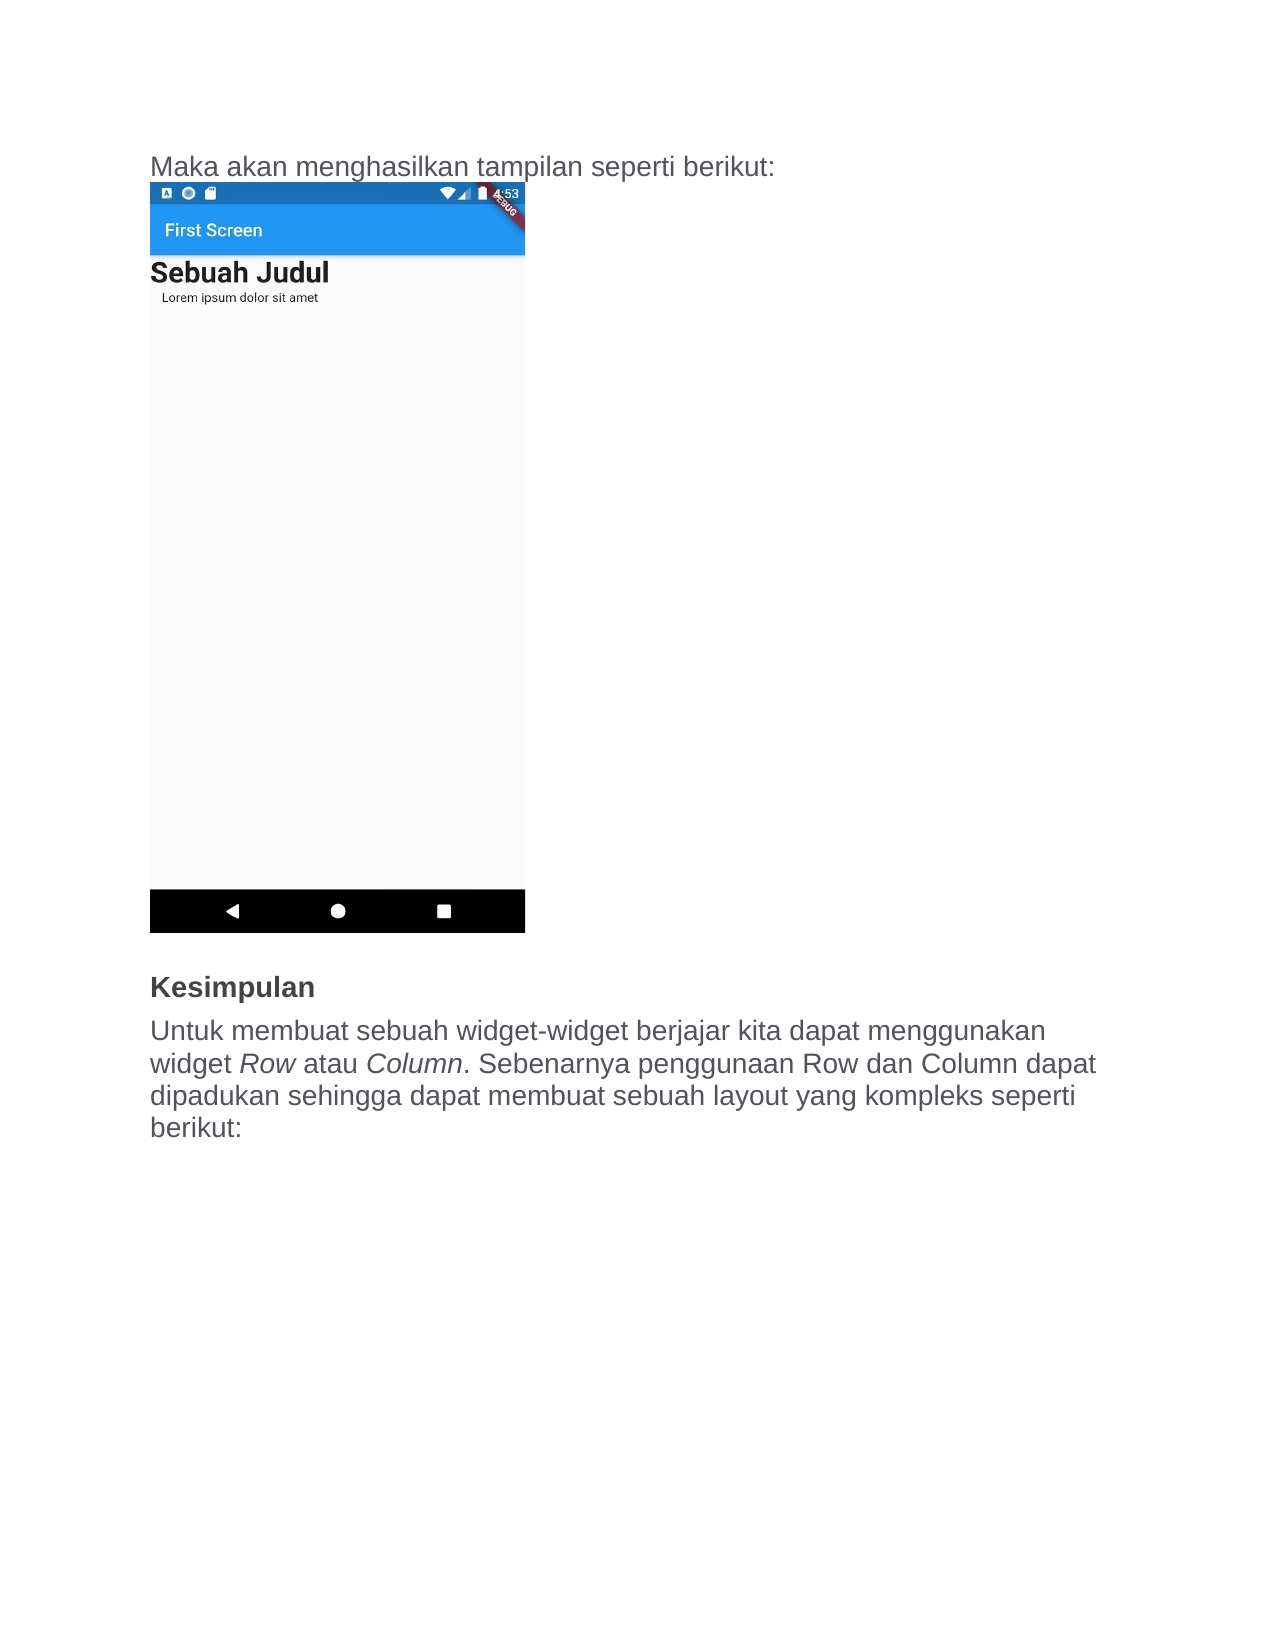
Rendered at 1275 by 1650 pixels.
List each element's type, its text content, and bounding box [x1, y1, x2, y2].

picture [150, 182, 525, 933]
text Untuk membuat sebuah widget-widget berjajar kita dapat menggunakan widget Row atau Column. Sebenarnya penggunaan Row dan Column dapat dipadukan sehingga dapat membuat sebuah layout yang kompleks seperti berikut: [150, 1014, 1125, 1144]
subtitle Kesimpulan [150, 970, 1125, 1003]
